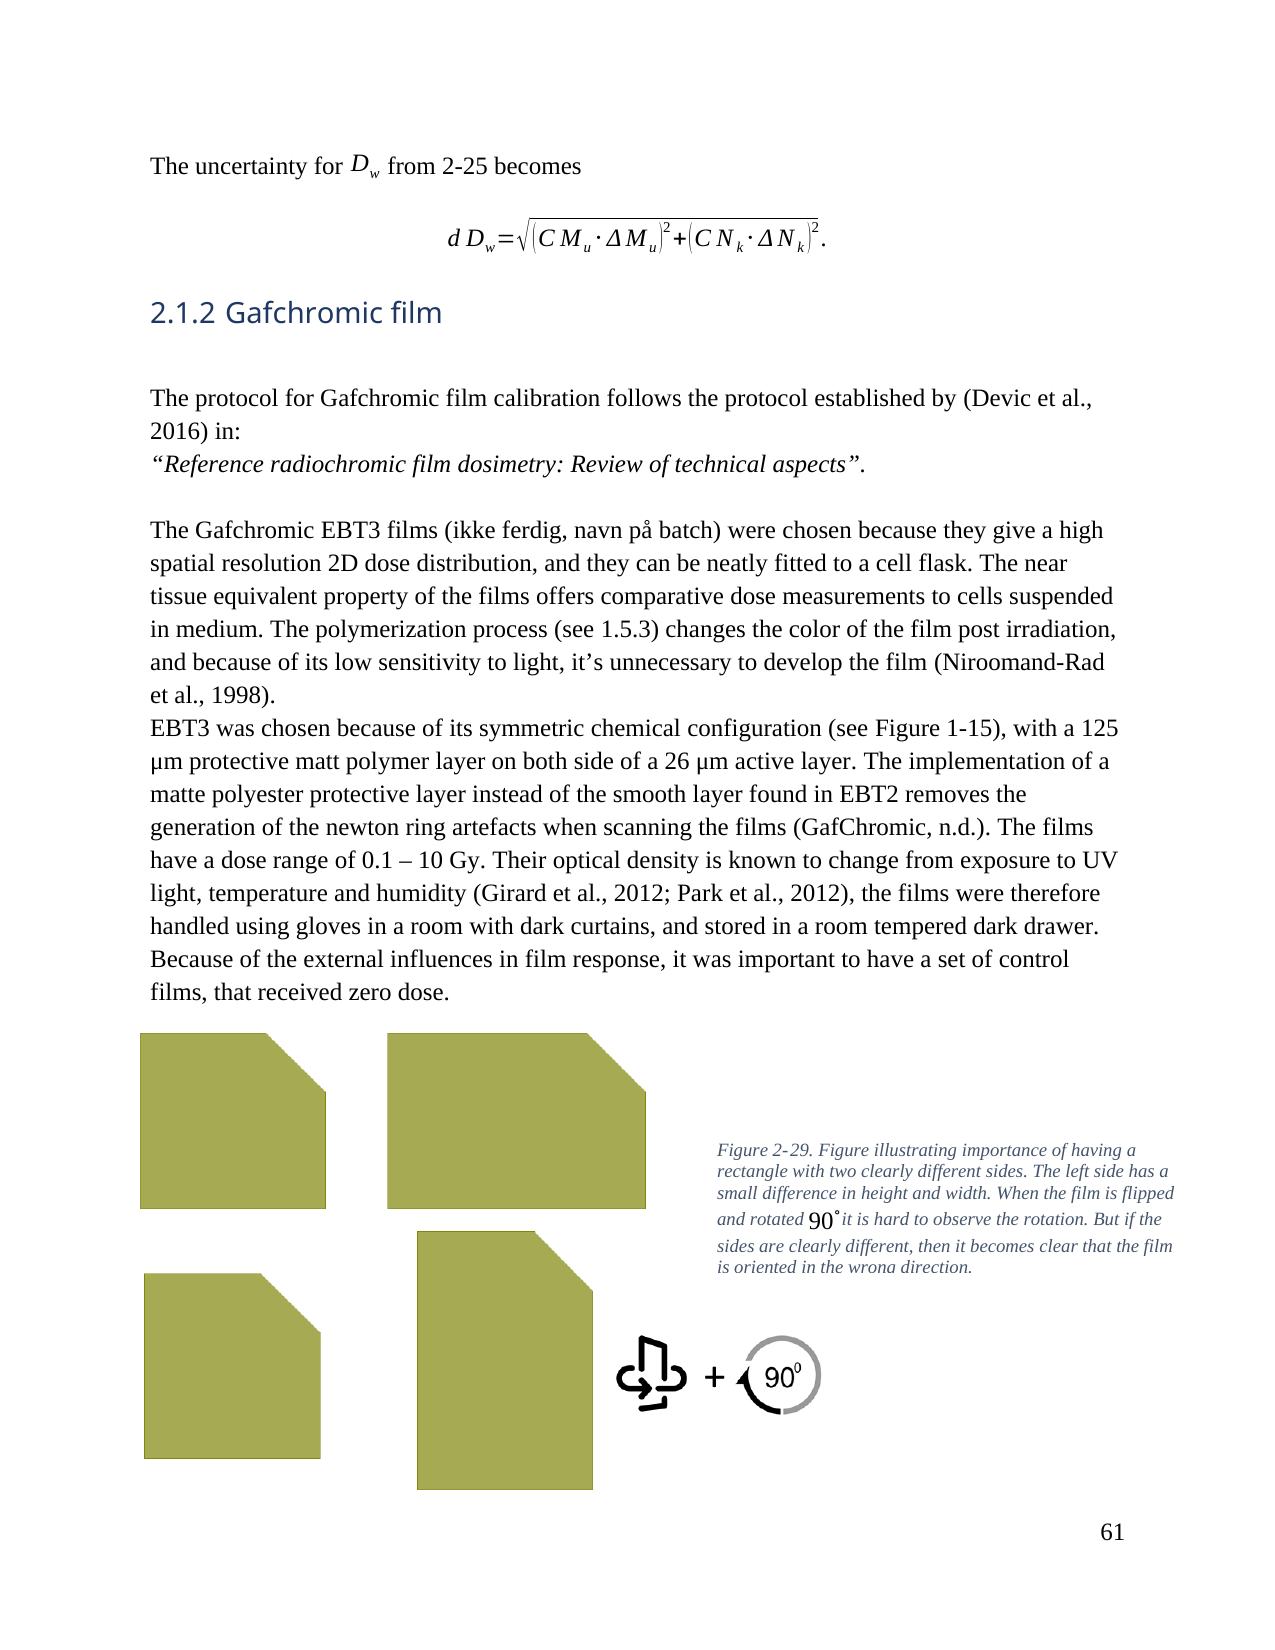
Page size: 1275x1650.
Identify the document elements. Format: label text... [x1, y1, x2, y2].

picture [131, 873, 833, 1364]
subtitle Gafchromic film [150, 150, 1125, 235]
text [150, 1433, 1125, 1494]
text The protocol for Gafchromic film calibration follows the protocol established by (Devic et al., 2016) in: “Reference radiochromic film dosimetry: Review of technical aspects”. The Gafchromic EBT3 films (ikke ferdig, navn på batch) were chosen because they give a high spatial resolution 2D dose distribution, and they can be neatly fitted to a cell flask. The near tissue equivalent property of the films offers comparative dose measurements to cells suspended in medium. The polymerization process (see 1.5.3) changes the color of the film post irradiation, and because of its low sensitivity to light, it’s unnecessary to develop the film (Niroomand-Rad et al., 1998). EBT3 was chosen because of its symmetric chemical configuration (see Figure 1-15), with a 125 μm protective matt polymer layer on both side of a 26 μm active layer. The implementation of a matte polyester protective layer instead of the smooth layer found in EBT2 removes the generation of the newton ring artefacts when scanning the films (GafChromic, n.d.). The films have a dose range of 0.1 – 10 Gy. Their optical density is known to change from exposure to UV light, temperature and humidity (Girard et al., 2012; Park et al., 2012), the films were therefore handled using gloves in a room with dark curtains, and stored in a room tempered dark drawer. Because of the external influences in film response, it was important to have a set of control films, that received zero dose. [150, 241, 1125, 864]
